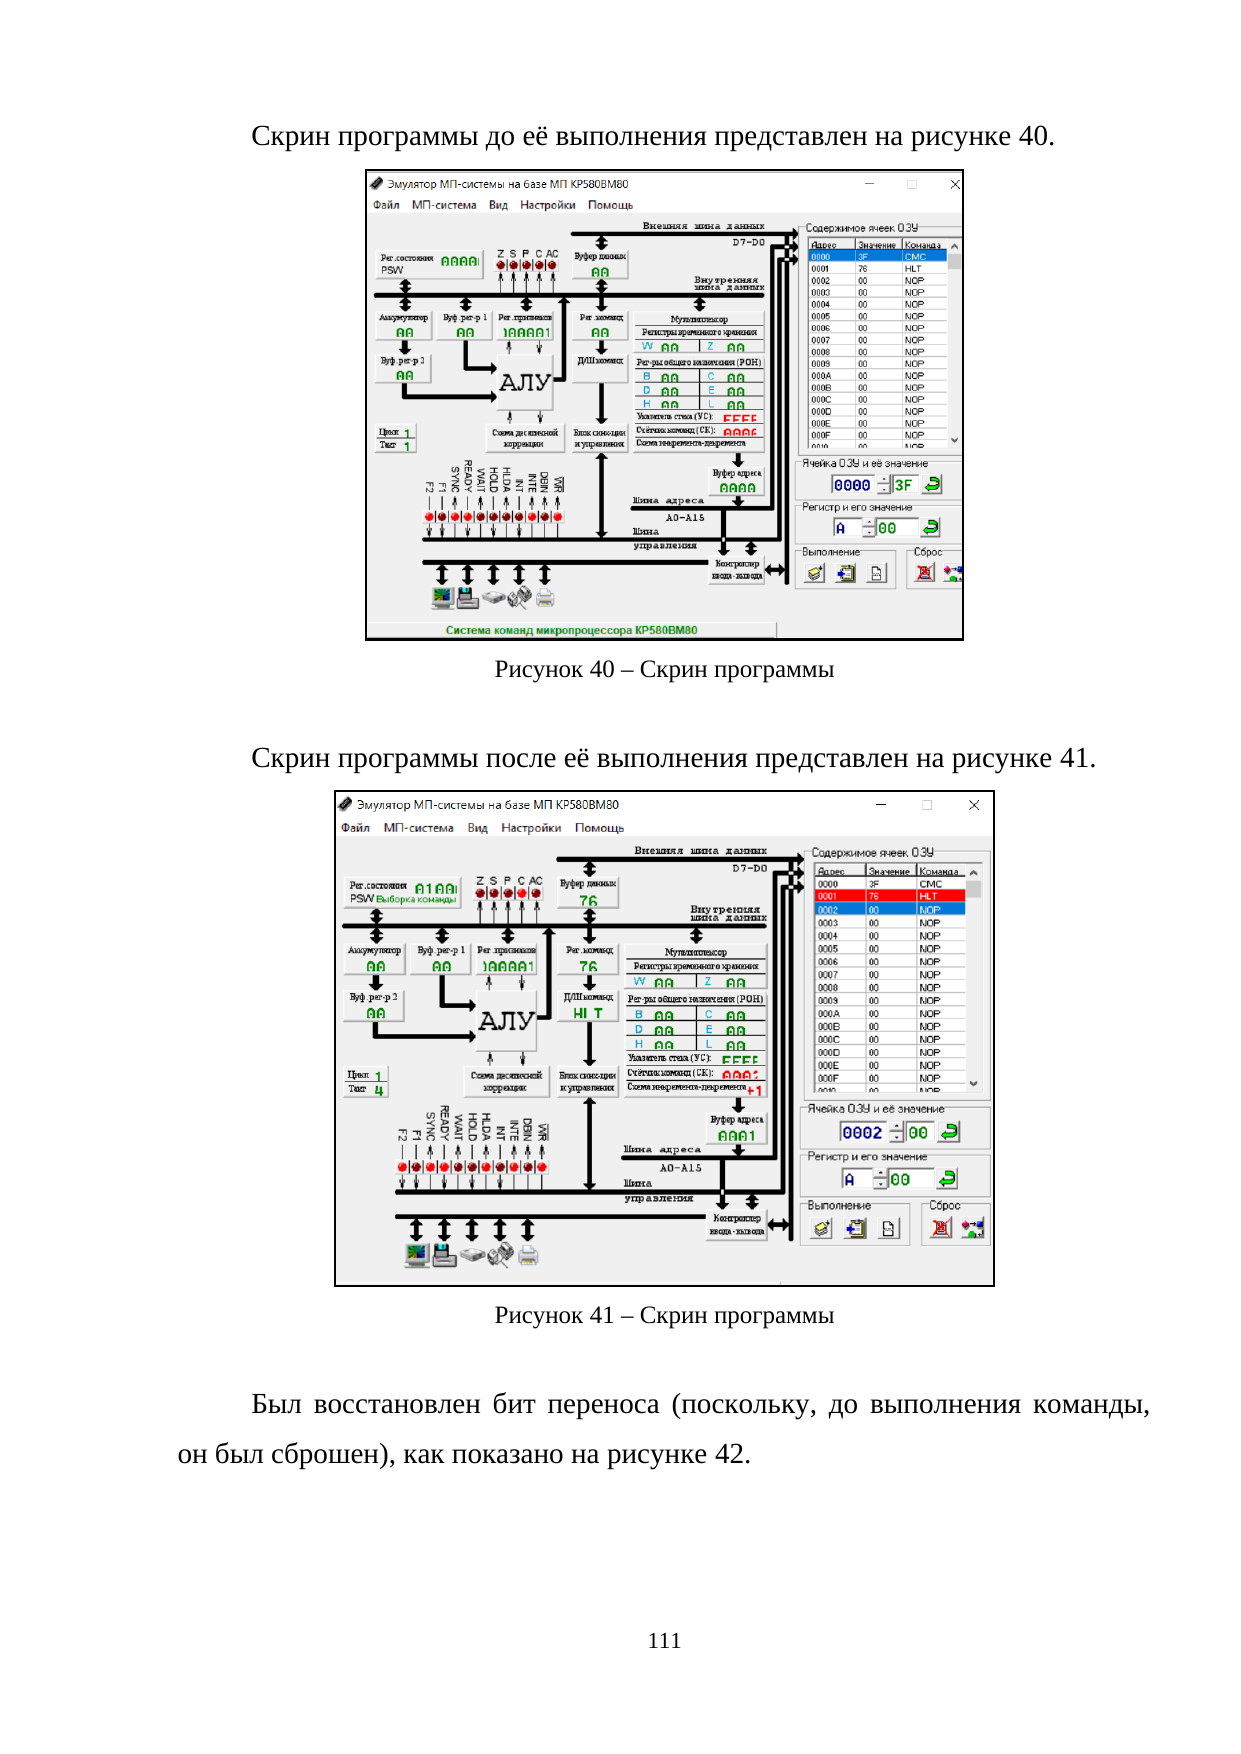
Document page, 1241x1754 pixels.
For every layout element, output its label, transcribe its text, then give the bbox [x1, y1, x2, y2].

text Скрин программы после её выполнения представлен на рисунке 41. [177, 740, 1152, 773]
text Рисунок 41 – Скрин программы [177, 1300, 1152, 1329]
text Был восстановлен бит переноса (поскольку, до выполнения команды, он был сброшен), как показано на рисунке 42. [177, 1386, 1152, 1470]
text Скрин программы до её выполнения представлен на рисунке 40. [177, 118, 1152, 152]
picture [367, 171, 962, 638]
text Рисунок 40 – Скрин программы [177, 654, 1152, 682]
picture [336, 792, 993, 1285]
